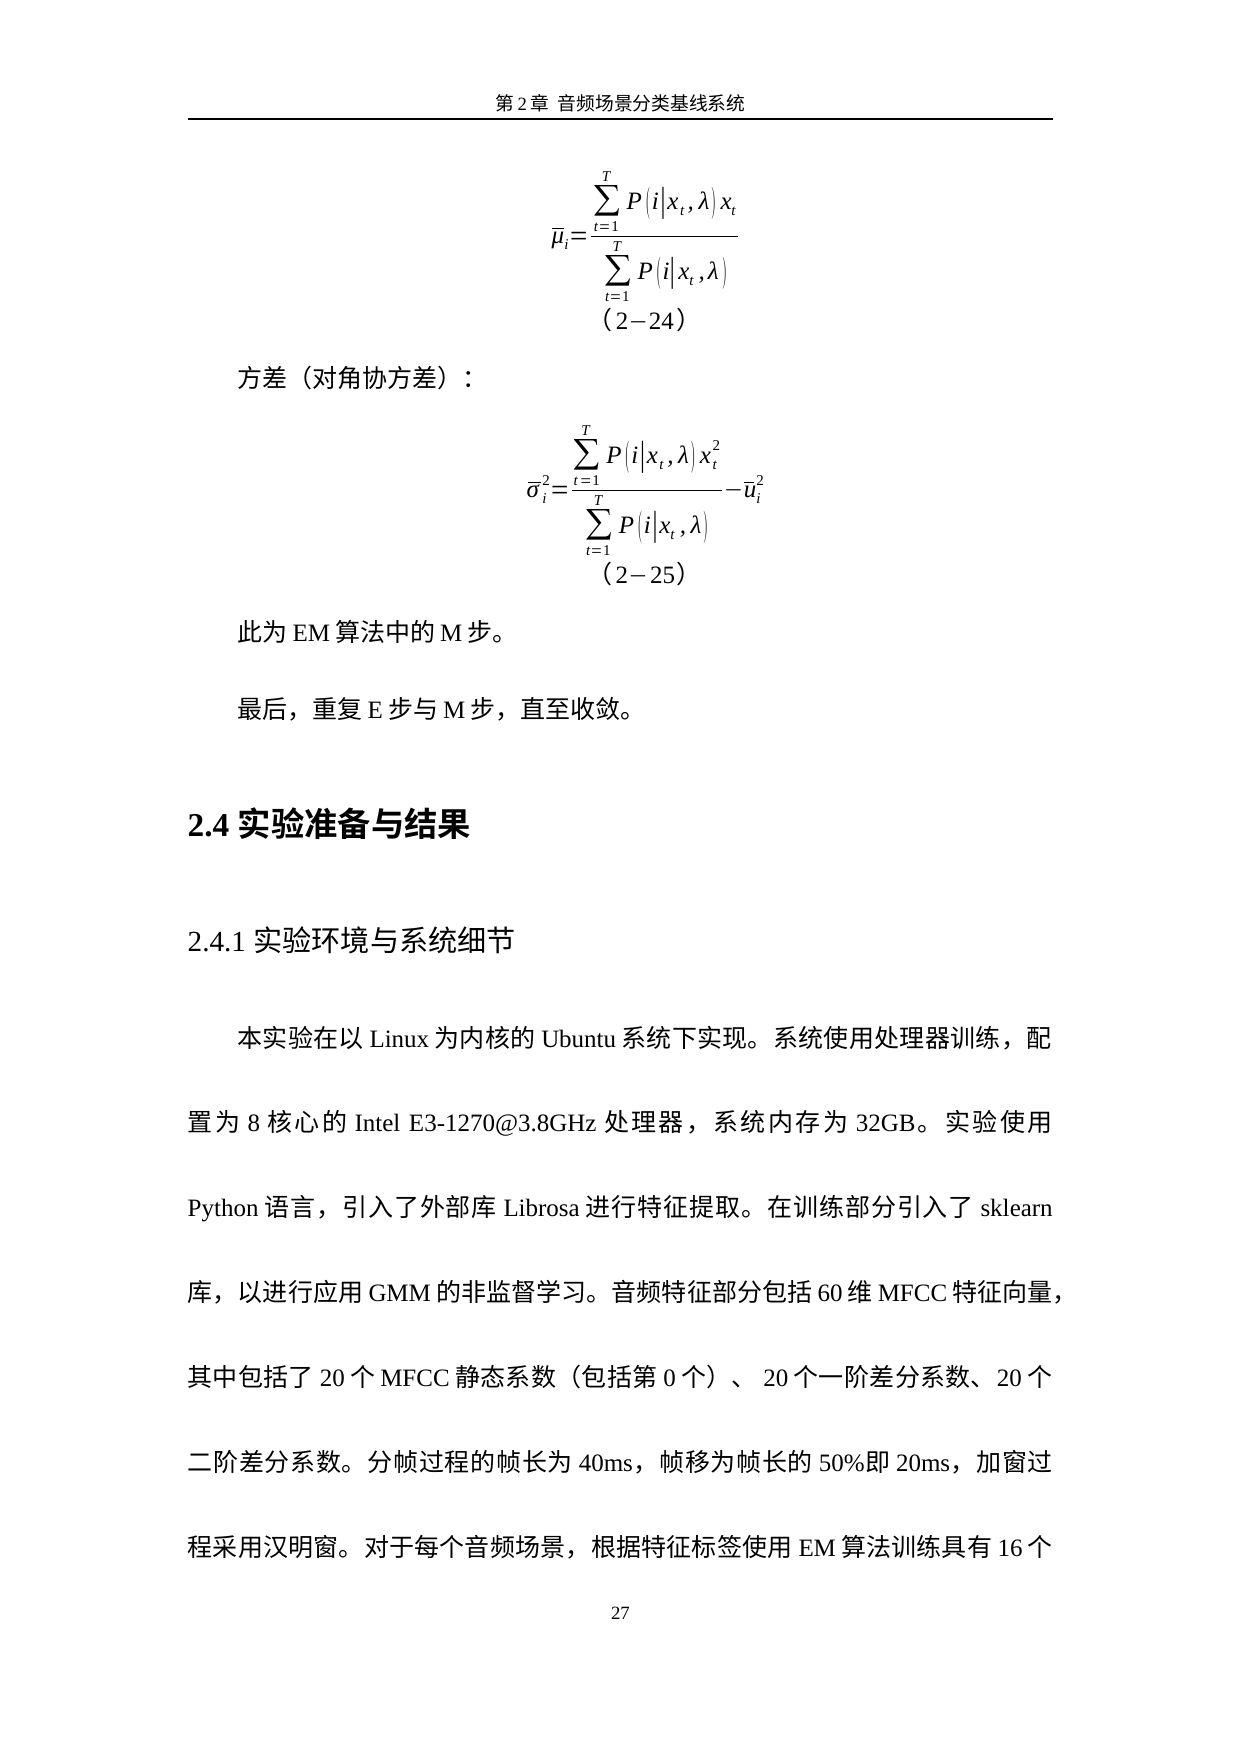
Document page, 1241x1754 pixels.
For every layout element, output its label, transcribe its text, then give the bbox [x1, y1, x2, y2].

text 方差（对角协方差）： [187, 343, 1053, 411]
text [187, 1002, 1053, 1579]
text 最后，重复E步与M步，直至收敛。 [187, 673, 1053, 741]
subtitle 2.4.1 实验环境与系统细节 [187, 905, 1053, 973]
subtitle 2.4 实验准备与结果 [187, 788, 1053, 856]
text 此为EM算法中的M步。 [187, 597, 1053, 664]
